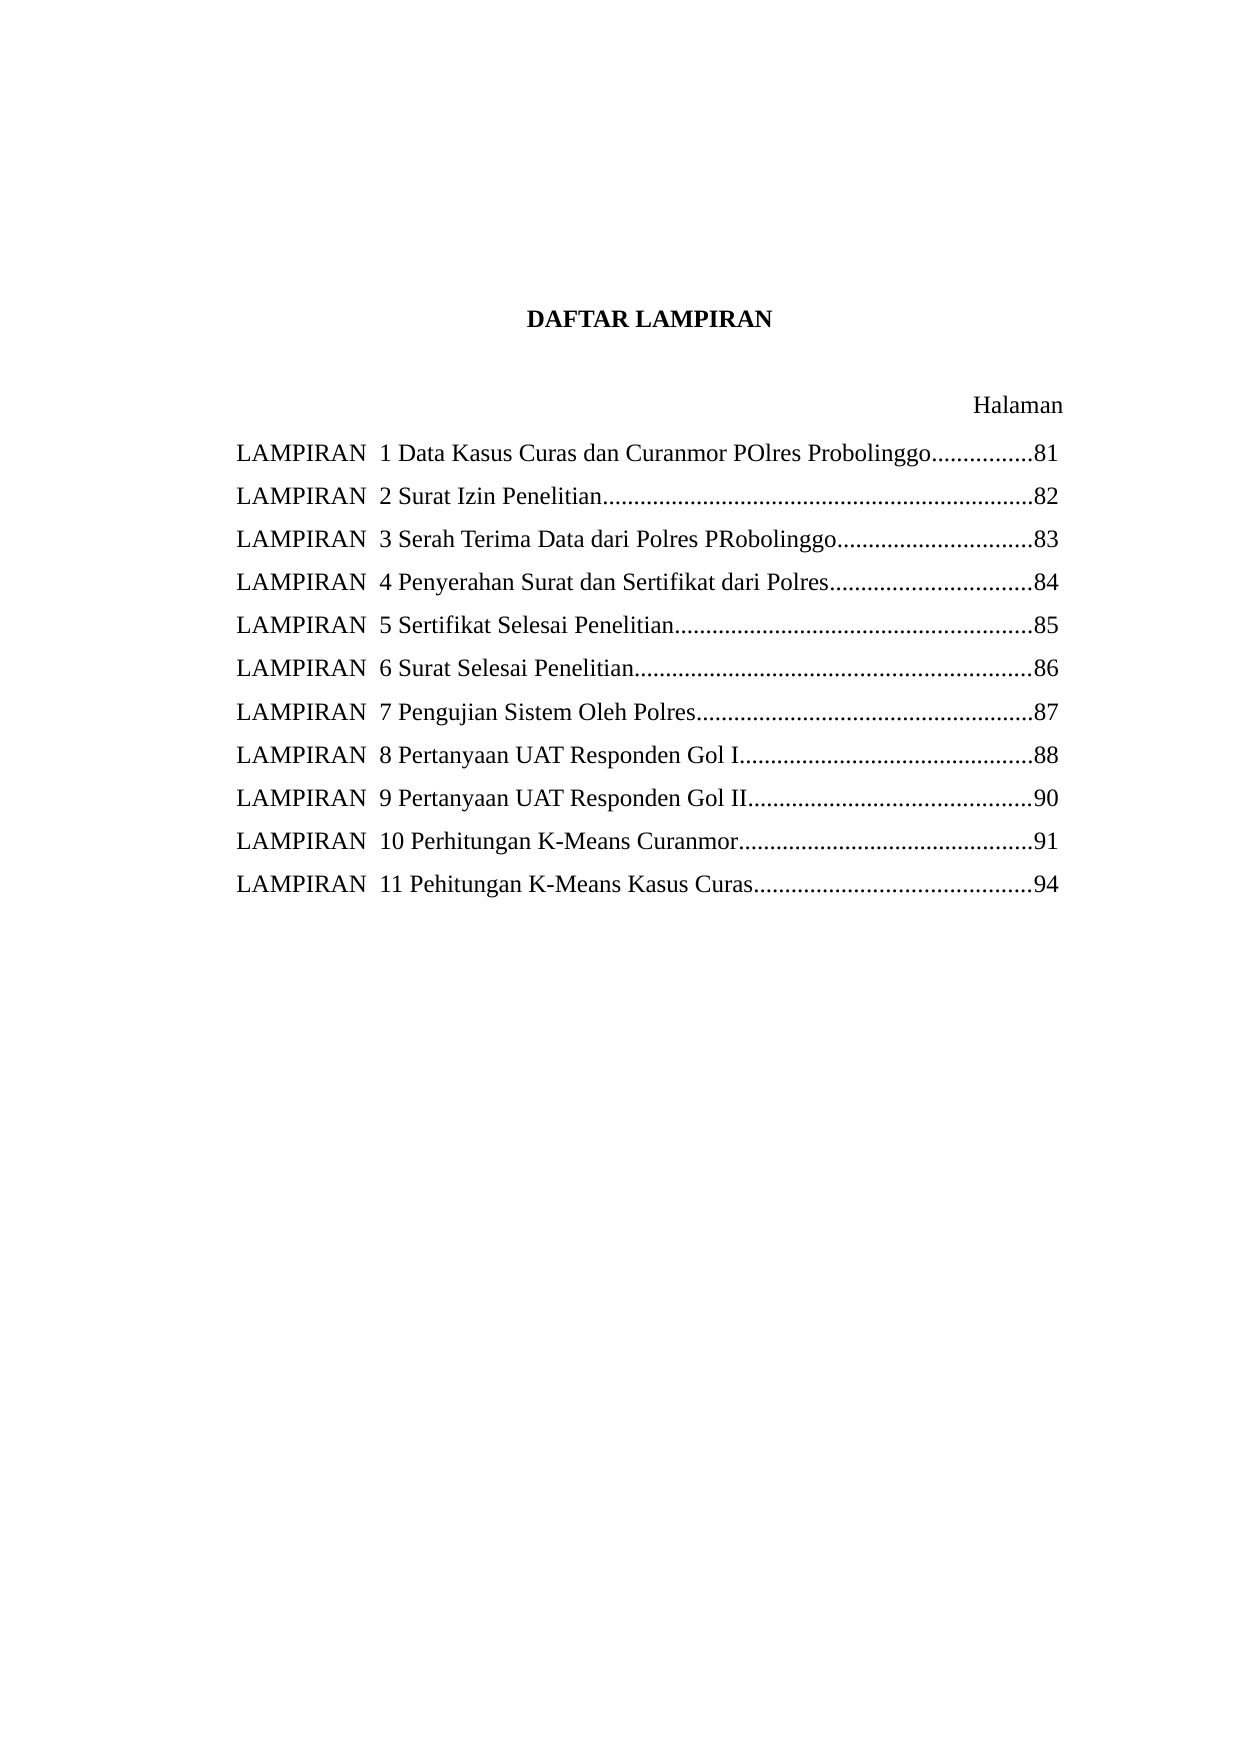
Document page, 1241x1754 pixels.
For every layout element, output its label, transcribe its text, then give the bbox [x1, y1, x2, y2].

text LAMPIRAN 4 Penyerahan Surat dan Sertifikat dari Polres 84 [236, 567, 1063, 596]
text LAMPIRAN 10 Perhitungan K-Means Curanmor 91 [236, 826, 1063, 855]
text LAMPIRAN 11 Pehitungan K-Means Kasus Curas 94 [236, 869, 1063, 898]
text LAMPIRAN 3 Serah Terima Data dari Polres PRobolinggo 83 [236, 524, 1063, 553]
text LAMPIRAN 8 Pertanyaan UAT Responden Gol I 88 [236, 740, 1063, 768]
text LAMPIRAN 6 Surat Selesai Penelitian 86 [236, 653, 1063, 682]
text LAMPIRAN 9 Pertanyaan UAT Responden Gol II 90 [236, 783, 1063, 812]
text LAMPIRAN 2 Surat Izin Penelitian 82 [236, 481, 1063, 510]
subtitle DAFTAR LAMPIRAN [236, 304, 1063, 333]
text Halaman [236, 391, 1063, 419]
text LAMPIRAN 7 Pengujian Sistem Oleh Polres 87 [236, 697, 1063, 725]
text LAMPIRAN 5 Sertifikat Selesai Penelitian 85 [236, 610, 1063, 639]
text LAMPIRAN 1 Data Kasus Curas dan Curanmor POlres Probolinggo 81 [236, 438, 1063, 467]
